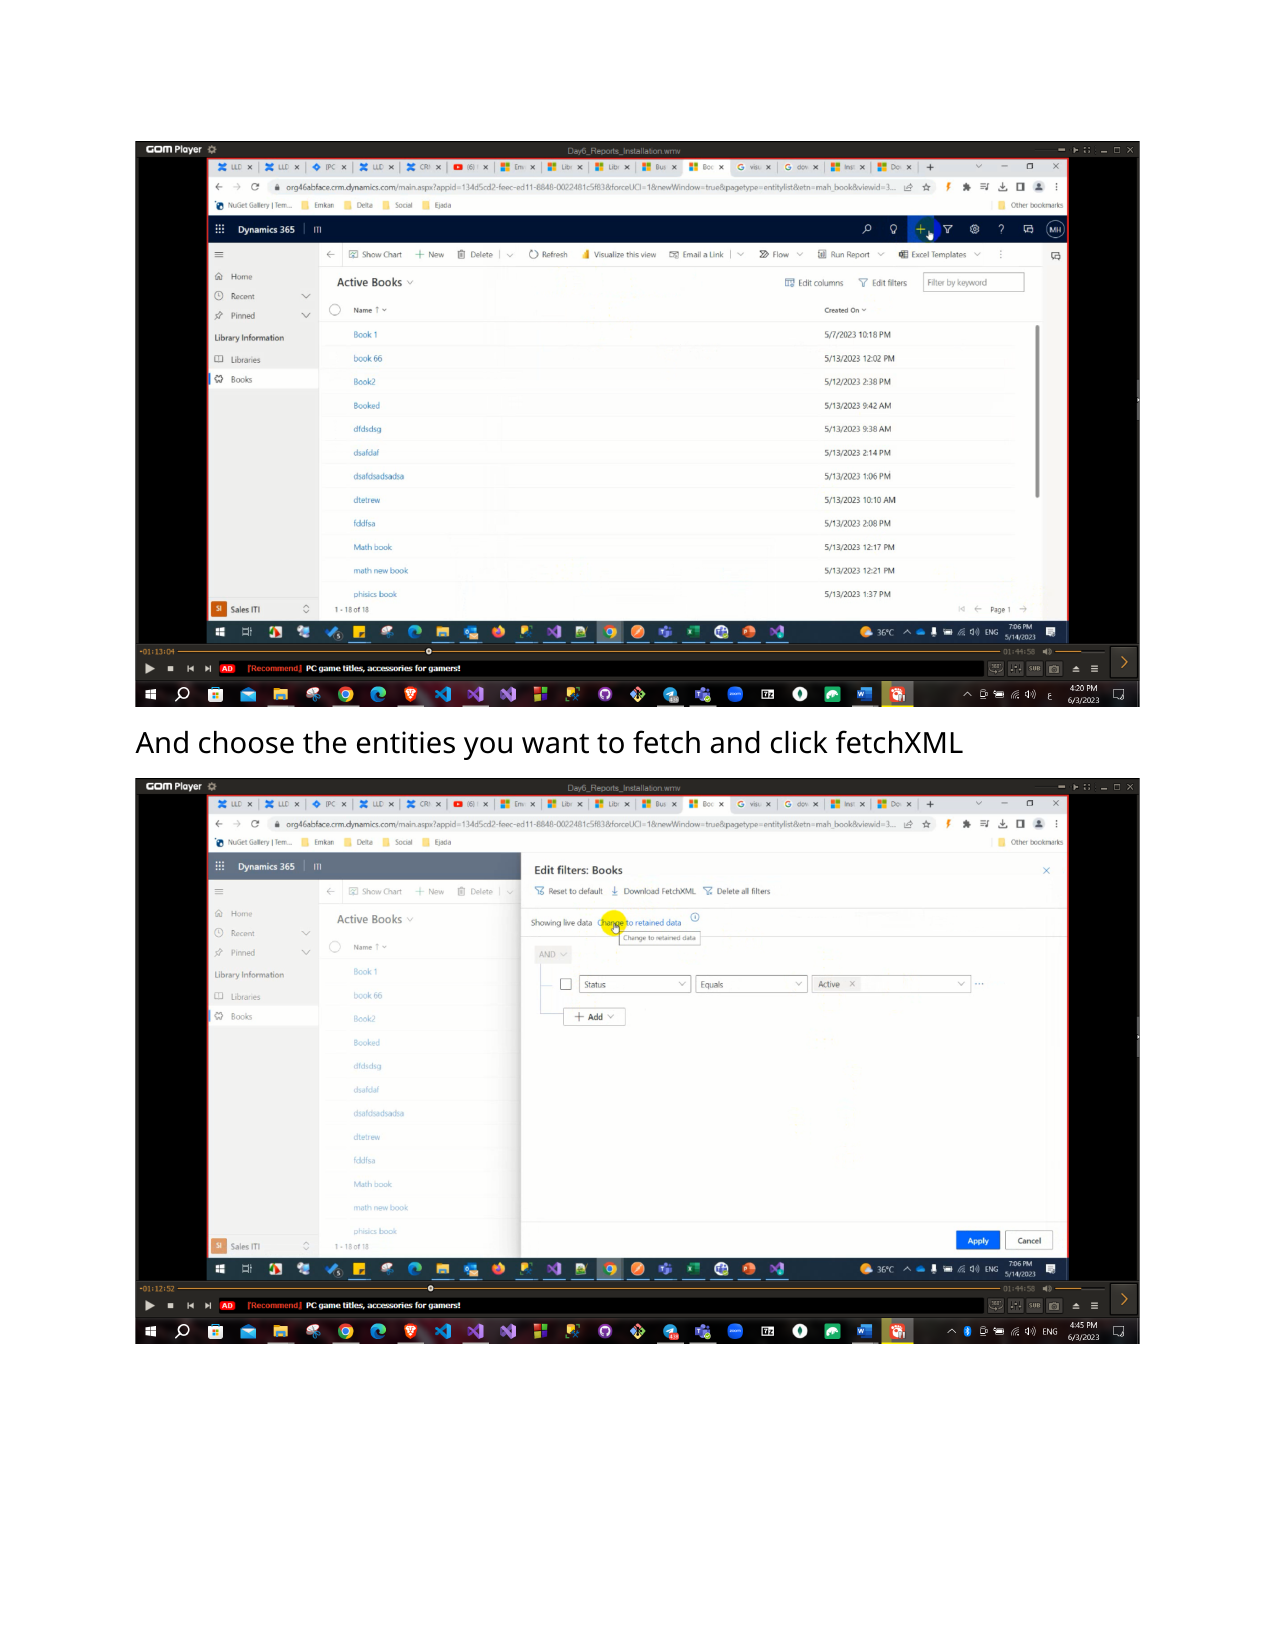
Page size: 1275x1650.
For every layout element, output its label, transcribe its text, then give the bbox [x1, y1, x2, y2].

text And choose the entities you want to fetch and click fetchXML [135, 723, 1139, 762]
picture [135, 141, 1140, 707]
picture [135, 778, 1140, 1344]
